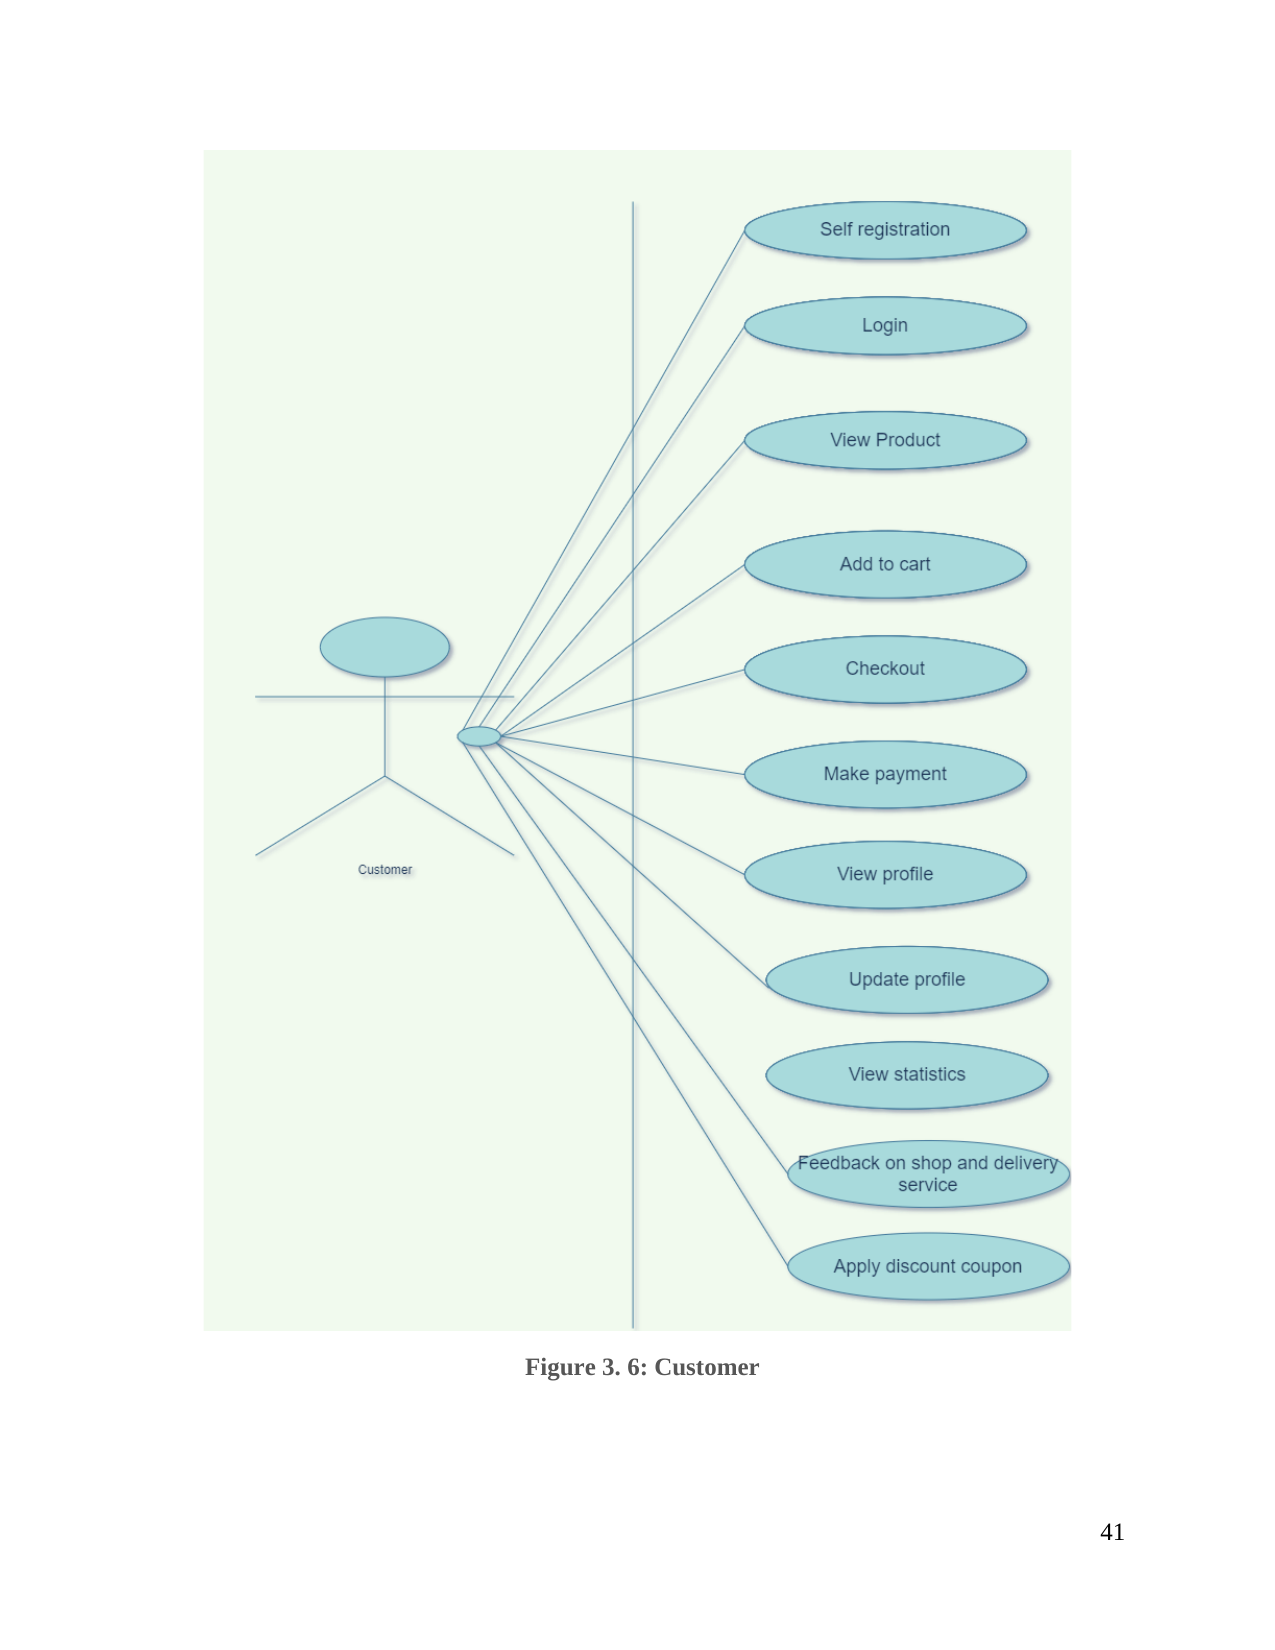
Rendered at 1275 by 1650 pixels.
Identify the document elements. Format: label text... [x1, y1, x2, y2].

picture [203, 150, 1072, 1331]
text Figure 3. 6: Customer [450, 1352, 1125, 1380]
